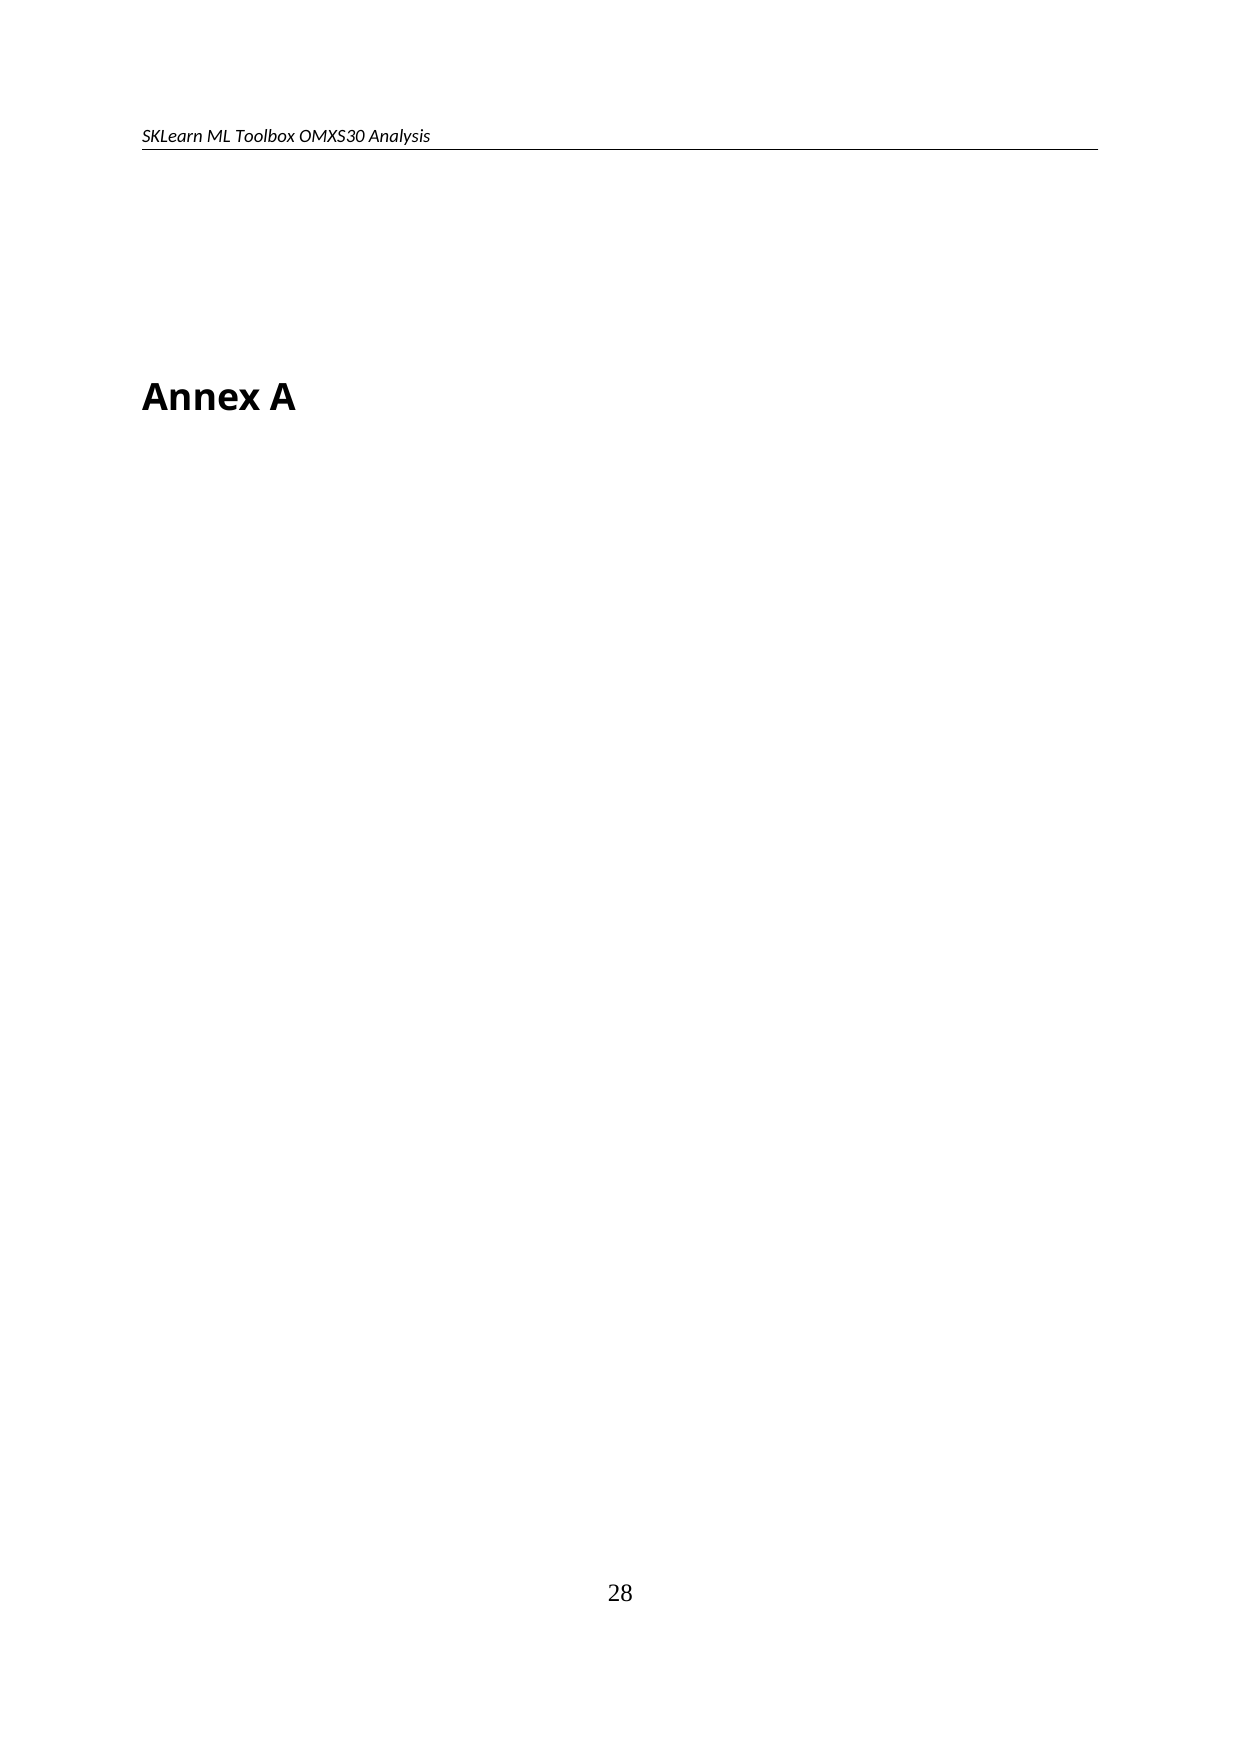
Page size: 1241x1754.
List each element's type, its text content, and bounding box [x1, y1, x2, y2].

subtitle Annex A [142, 370, 1098, 421]
